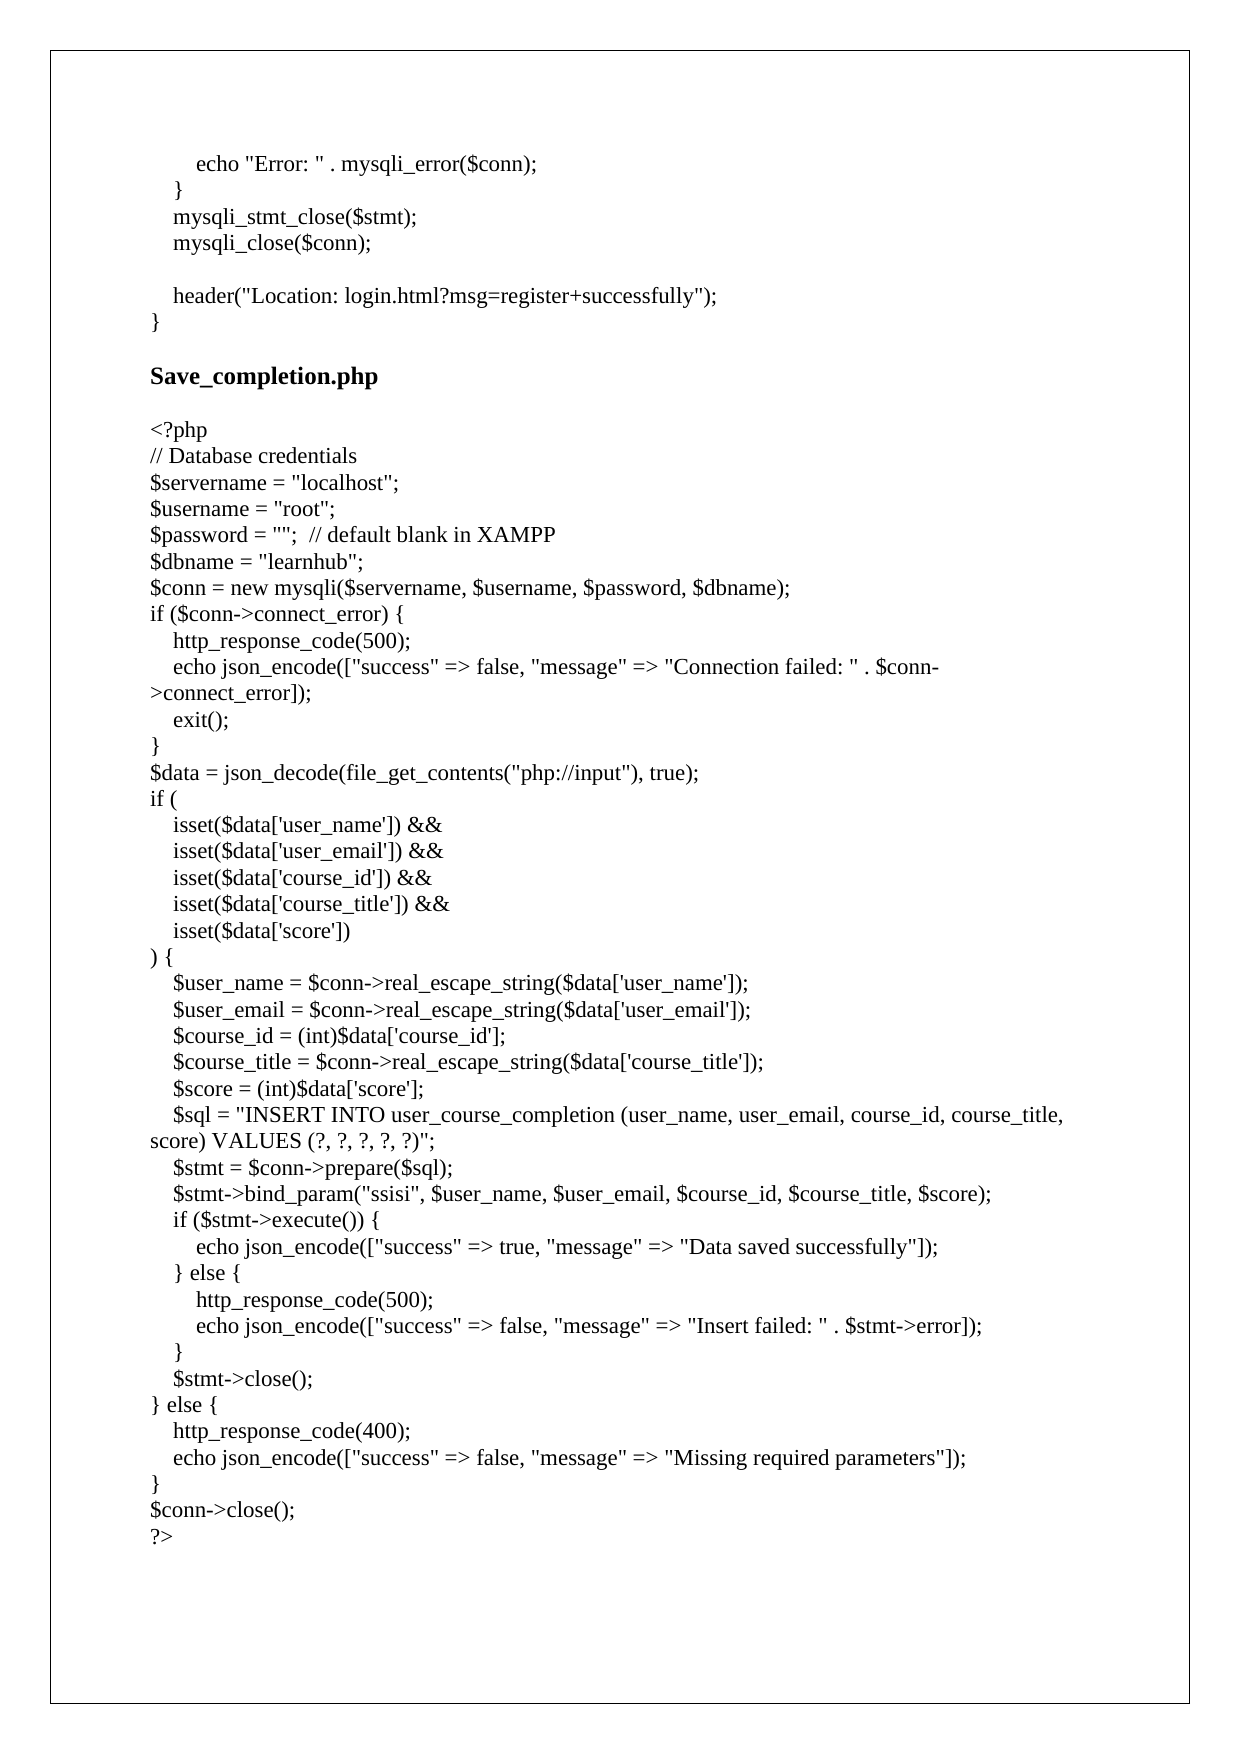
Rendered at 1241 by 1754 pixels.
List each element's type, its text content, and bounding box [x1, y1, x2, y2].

text // Database credentials [150, 442, 1090, 469]
text $course_title = $conn->real_escape_string($data['course_title']); [150, 1048, 1090, 1075]
text echo "Error: " . mysqli_error($conn); [150, 150, 1090, 176]
text isset($data['course_id']) && [150, 864, 1090, 890]
text isset($data['user_name']) && [150, 811, 1090, 838]
text Save_completion.php [150, 361, 1090, 389]
text } [150, 732, 1090, 758]
text $data = json_decode(file_get_contents("php://input"), true); [150, 758, 1090, 785]
text http_response_code(400); [150, 1417, 1090, 1444]
text $conn = new mysqli($servername, $username, $password, $dbname); [150, 574, 1090, 600]
text $dbname = "learnhub"; [150, 548, 1090, 574]
text echo json_encode(["success" => false, "message" => "Insert failed: " . $stmt->error]); [150, 1312, 1090, 1338]
text $user_email = $conn->real_escape_string($data['user_email']); [150, 996, 1090, 1022]
text } [150, 308, 1090, 334]
text isset($data['user_email']) && [150, 838, 1090, 864]
text $username = "root"; [150, 495, 1090, 521]
text <?php [150, 416, 1090, 442]
text $course_id = (int)$data['course_id']; [150, 1022, 1090, 1048]
text $stmt->bind_param("ssisi", $user_name, $user_email, $course_id, $course_title, $score); [150, 1180, 1090, 1207]
text isset($data['course_title']) && [150, 890, 1090, 917]
text $servername = "localhost"; [150, 469, 1090, 495]
text $sql = "INSERT INTO user_course_completion (user_name, user_email, course_id, course_title, score) VALUES (?, ?, ?, ?, ?)"; [150, 1101, 1090, 1154]
text mysqli_close($conn); [150, 229, 1090, 255]
text echo json_encode(["success" => false, "message" => "Connection failed: " . $conn->connect_error]); [150, 653, 1090, 706]
text echo json_encode(["success" => true, "message" => "Data saved successfully"]); [150, 1233, 1090, 1259]
text if ($stmt->execute()) { [150, 1207, 1090, 1233]
text if ( [150, 785, 1090, 811]
text } else { [150, 1259, 1090, 1286]
text mysqli_stmt_close($stmt); [150, 203, 1090, 229]
text $score = (int)$data['score']; [150, 1075, 1090, 1101]
text if ($conn->connect_error) { [150, 600, 1090, 627]
text } [150, 176, 1090, 203]
text $user_name = $conn->real_escape_string($data['user_name']); [150, 969, 1090, 996]
text exit(); [150, 706, 1090, 732]
text ?> [150, 1523, 1090, 1549]
text $stmt = $conn->prepare($sql); [150, 1154, 1090, 1180]
text } [150, 1470, 1090, 1496]
text ) { [150, 943, 1090, 969]
text } else { [150, 1391, 1090, 1417]
text echo json_encode(["success" => false, "message" => "Missing required parameters"]); [150, 1444, 1090, 1470]
text $conn->close(); [150, 1496, 1090, 1523]
text header("Location: login.html?msg=register+successfully"); [150, 282, 1090, 308]
text $stmt->close(); [150, 1365, 1090, 1391]
text $password = ""; // default blank in XAMPP [150, 521, 1090, 548]
text isset($data['score']) [150, 917, 1090, 943]
text http_response_code(500); [150, 627, 1090, 653]
text } [150, 1338, 1090, 1365]
text http_response_code(500); [150, 1286, 1090, 1312]
